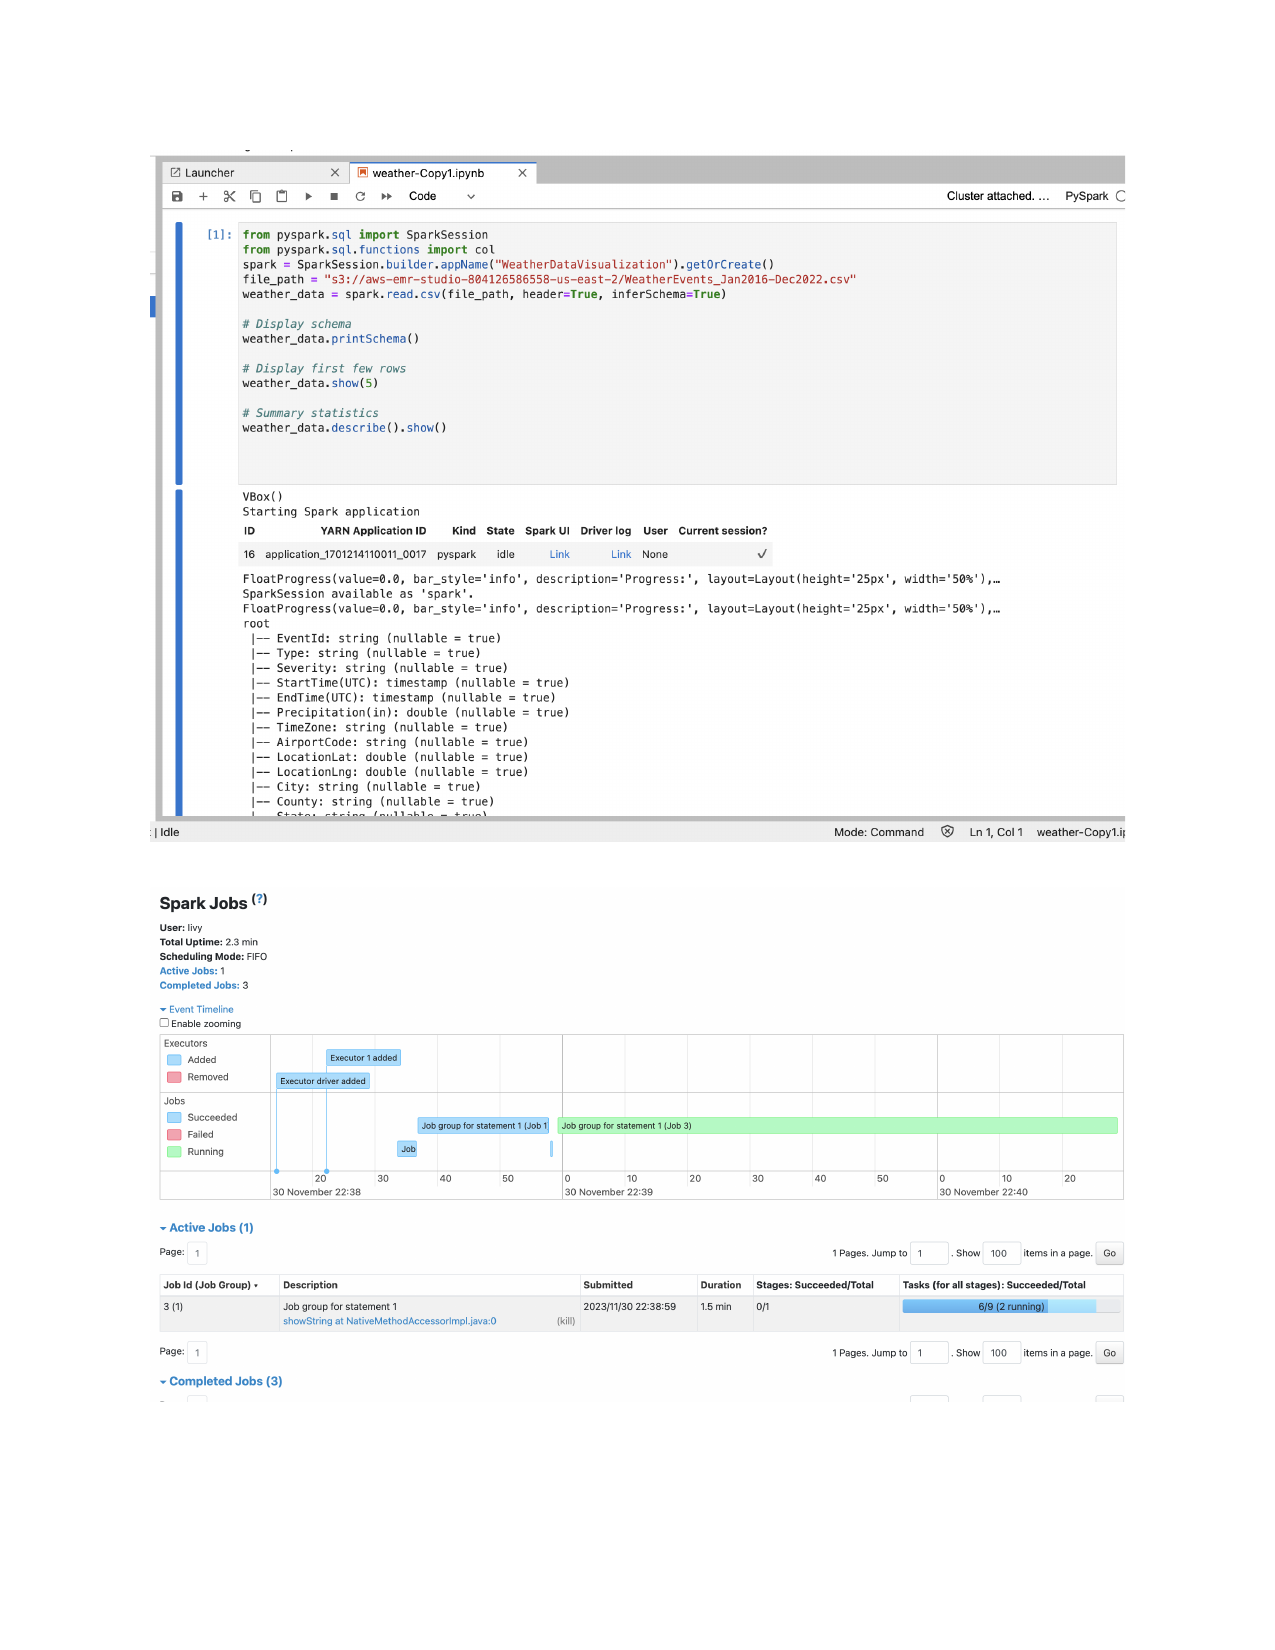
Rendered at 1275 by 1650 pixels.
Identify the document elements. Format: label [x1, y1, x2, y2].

picture [150, 887, 1125, 1402]
picture [150, 150, 1125, 842]
